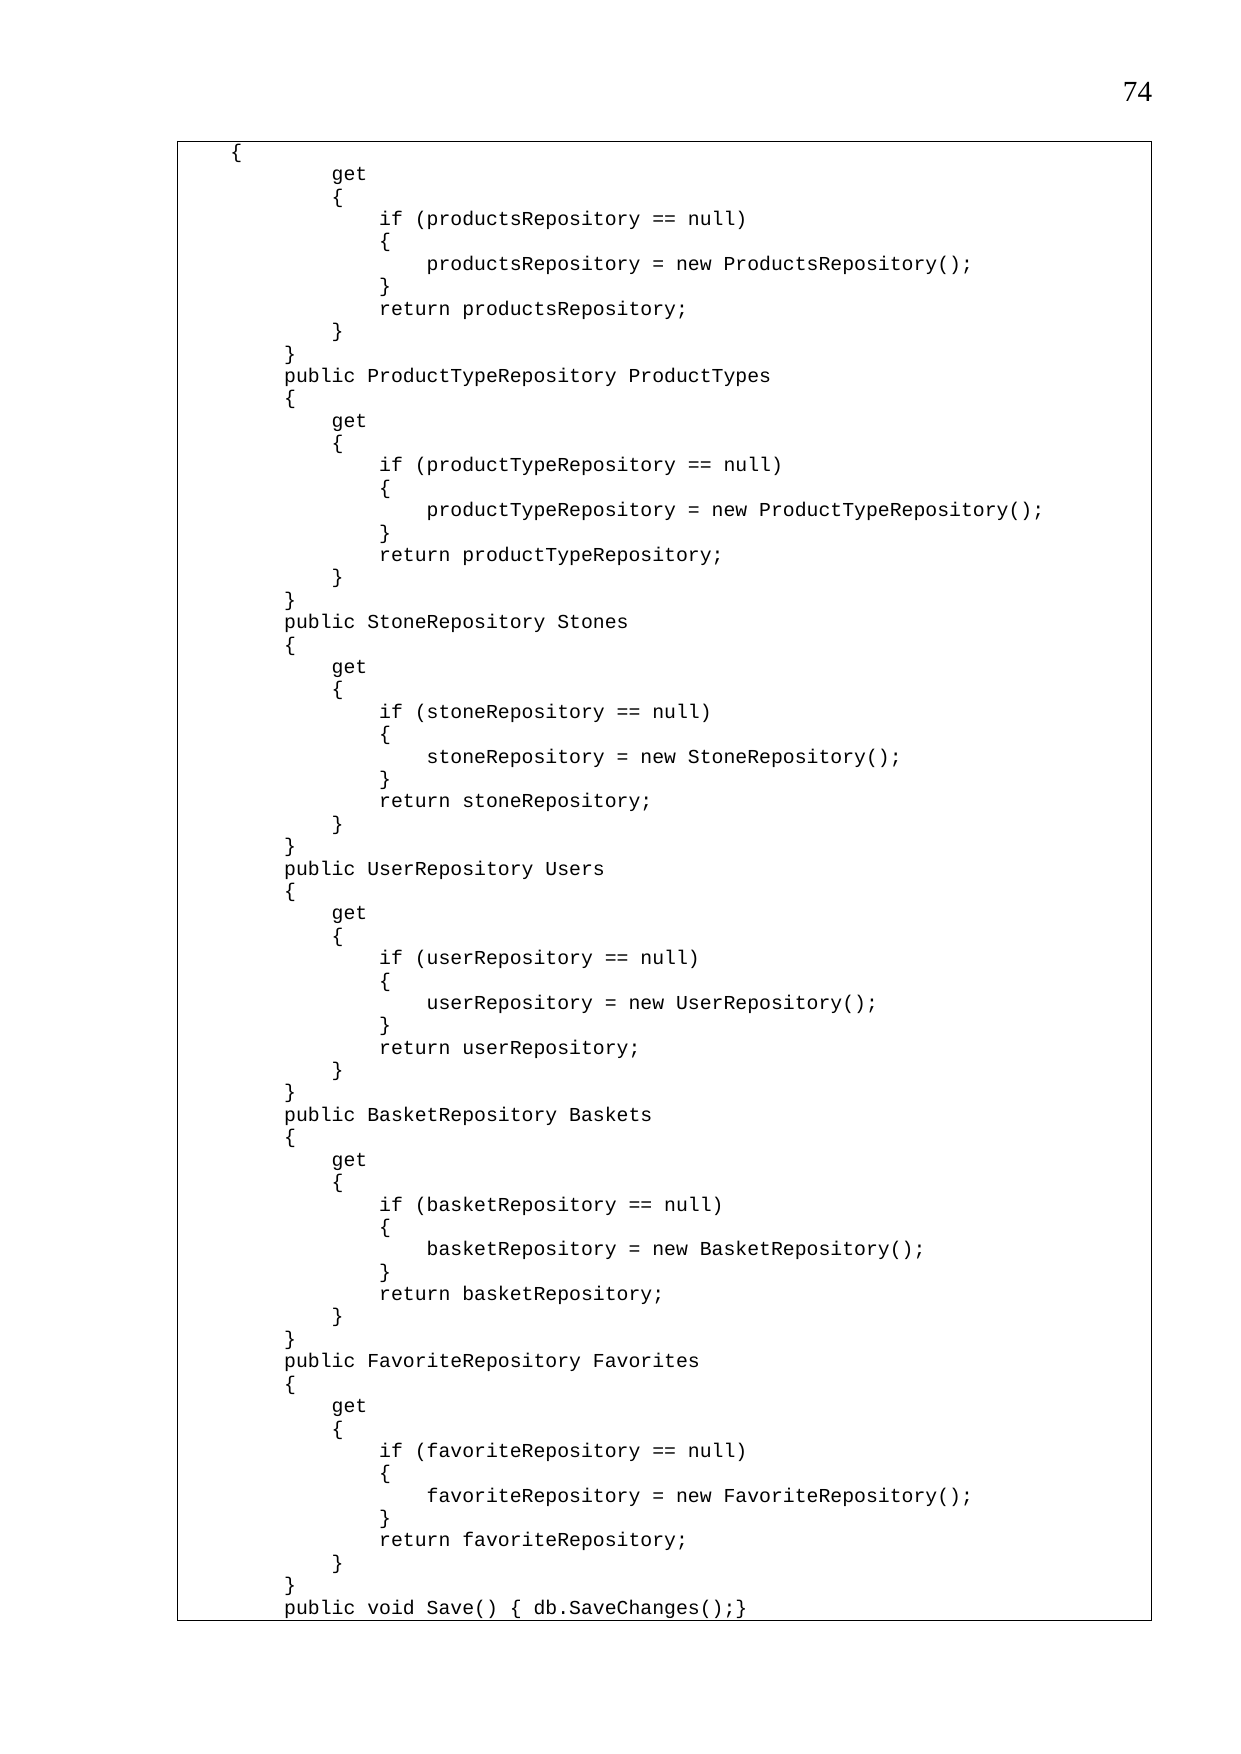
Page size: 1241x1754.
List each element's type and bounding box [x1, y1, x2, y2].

table_header [178, 142, 1151, 1620]
